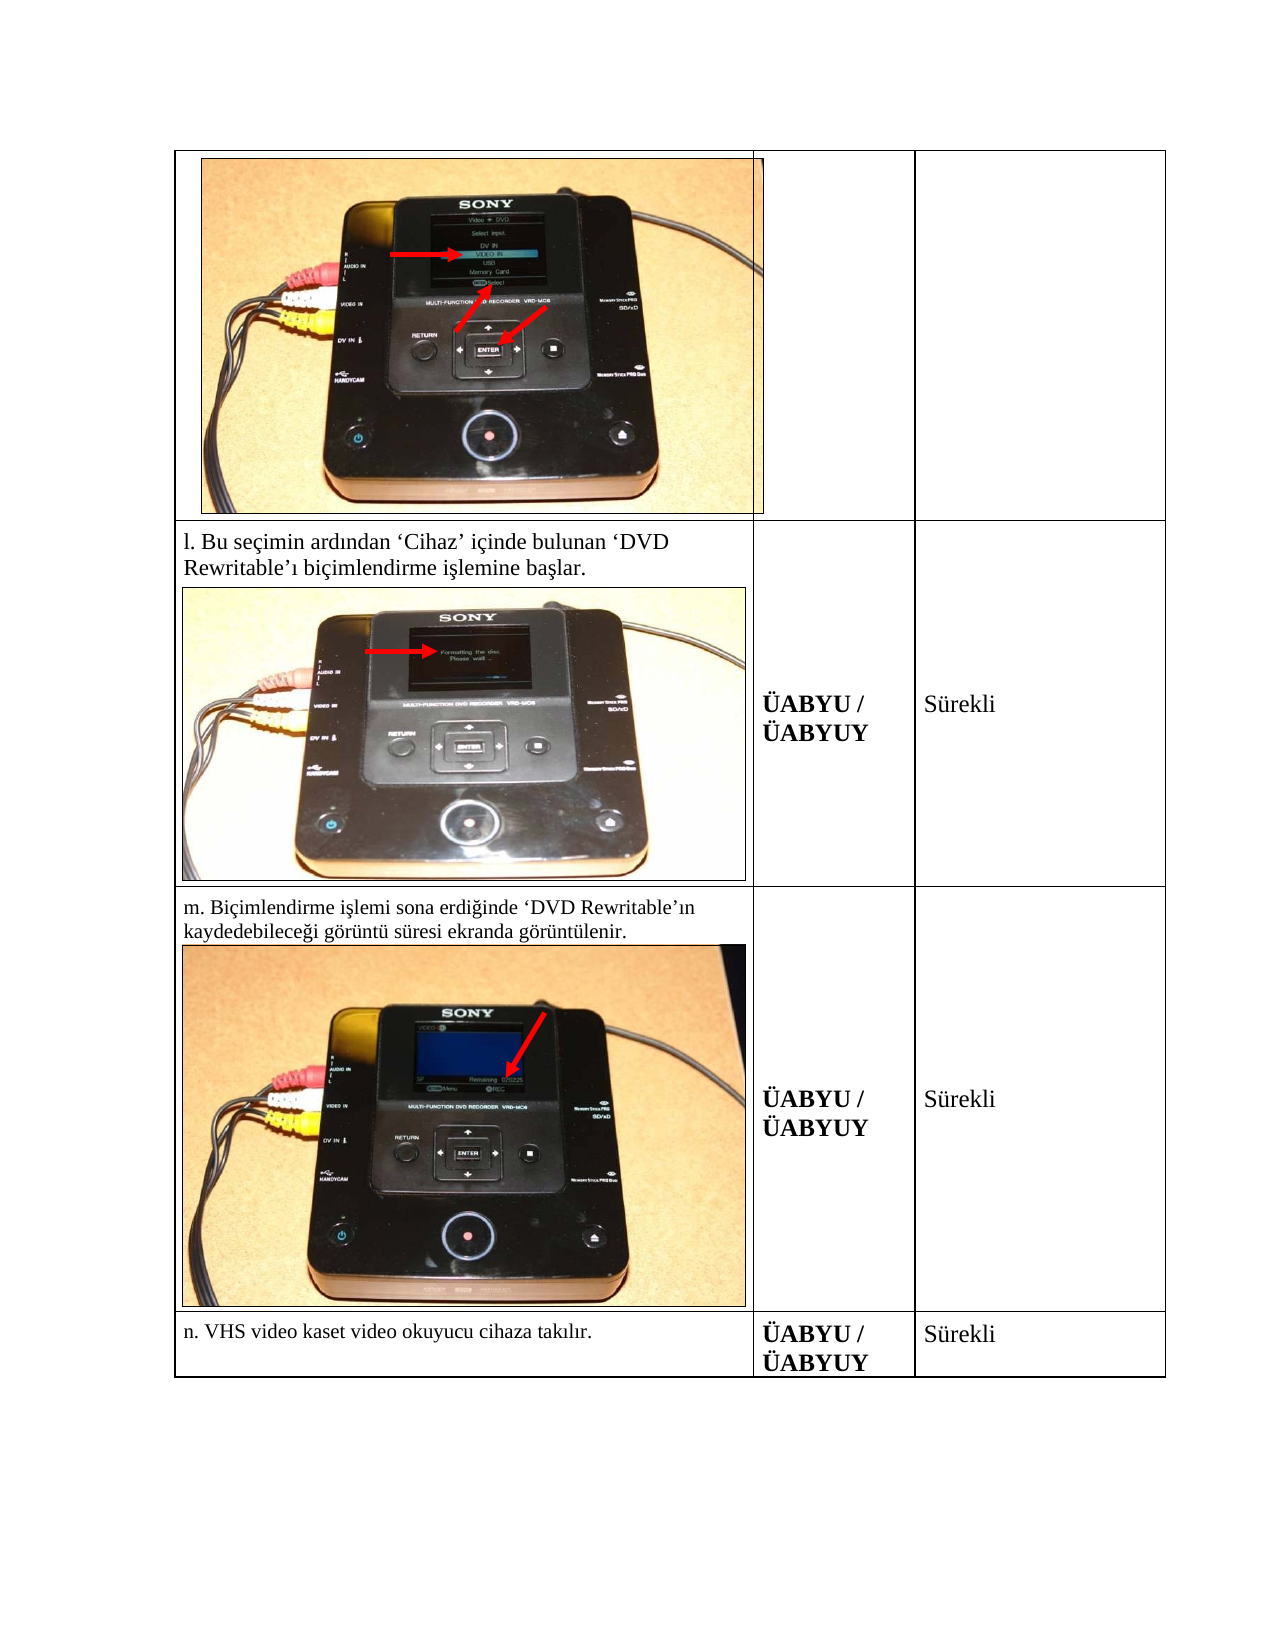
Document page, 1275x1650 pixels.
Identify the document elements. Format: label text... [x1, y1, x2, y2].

table_cell ÜABYU / ÜABYUY [754, 521, 914, 886]
table_cell m. Biçimlendirme işlemi sona erdiğinde ‘DVD Rewritable’ın kaydedebileceği görüntü süresi ekranda görüntülenir. [176, 887, 753, 1311]
table_header [754, 151, 914, 520]
table_cell n. VHS video kaset video okuyucu cihaza takılır. [176, 1312, 753, 1376]
table_cell Sürekli [916, 521, 1165, 886]
table_cell Sürekli [916, 1312, 1165, 1376]
table_header [176, 151, 753, 520]
table_header [916, 151, 1165, 520]
table_cell ÜABYU / ÜABYUY [754, 887, 914, 1311]
table_cell l. Bu seçimin ardından ‘Cihaz’ içinde bulunan ‘DVD Rewritable’ı biçimlendirme işlemine başlar. [176, 521, 753, 886]
table_cell ÜABYU / ÜABYUY [754, 1312, 914, 1376]
table_cell Sürekli [916, 887, 1165, 1311]
